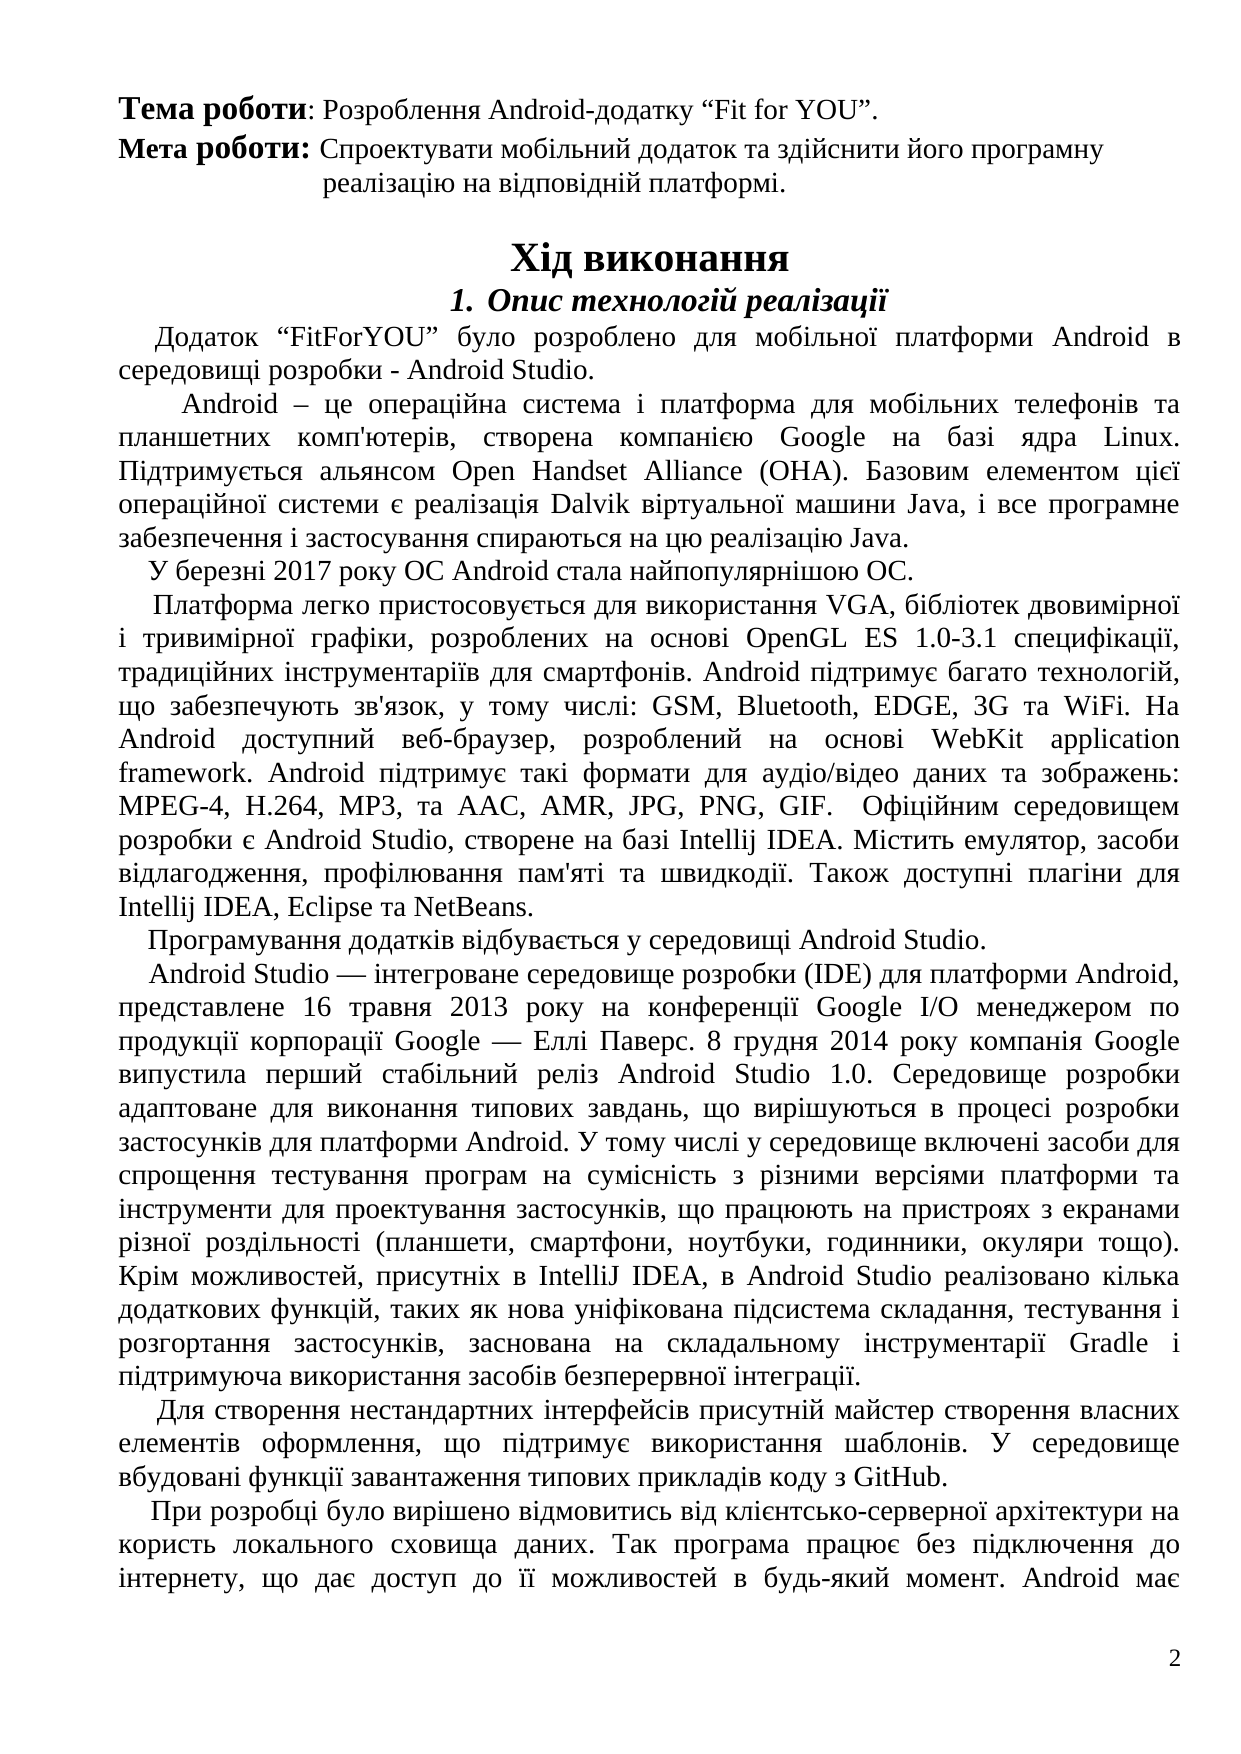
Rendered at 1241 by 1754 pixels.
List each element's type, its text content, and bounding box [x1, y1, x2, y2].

text Android – це операційна система і платформа для мобільних телефонів та планшетних комп'ютерів, створена компанією Google на базі ядра Linux. Підтримується альянсом Open Handset Alliance (OHA). Базовим елементом цієї операційної системи є реалізація Dalvik віртуальної машини Java, і все програмне забезпечення і застосування спираються на цю реалізацію Java. [118, 386, 1181, 553]
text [118, 1493, 1181, 1593]
text Android Studio — інтегроване середовище розробки (IDE) для платформи Android, представлене 16 травня 2013 року на конференції Google I/O менеджером по продукції корпорації Google — Еллі Паверс. 8 грудня 2014 року компанія Google випустила перший стабільний реліз Android Studio 1.0. Середовище розробки адаптоване для виконання типових завдань, що вирішуються в процесі розробки застосунків для платформи Android. У тому числі у середовище включені засоби для спрощення тестування програм на сумісність з різними версіями платформи та інструменти для проектування застосунків, що працюють на пристроях з екранами різної роздільності (планшети, смартфони, ноутбуки, годинники, окуляри тощо). Крім можливостей, присутніх в IntelliJ IDEA, в Android Studio реалізовано кілька додаткових функцій, таких як нова уніфікована підсистема складання, тестування і розгортання застосунків, заснована на складальному інструментарії Gradle і підтримуюча використання засобів безперервної інтеграції. [118, 956, 1181, 1392]
text Платформа легко пристосовується для використання VGA, бібліотек двовимірної і тривимірної графіки, розроблених на основі OpenGL ES 1.0-3.1 специфікації, традиційних інструментаріїв для смартфонів. Android підтримує багато технологій, що забезпечують зв'язок, у тому числі: GSM, Bluetooth, EDGE, 3G та WiFi. На Android доступний веб-браузер, розроблений на основі WebKit application framework. Android підтримує такі формати для аудіо/відео даних та зображень: MPEG-4, H.264, MP3, та AAC, AMR, JPG, PNG, GIF. Офіційним середовищем розробки є Android Studio, створене на базі Intellij IDEA. Містить емулятор, засоби відлагодження, профілювання пам'яті та швидкодії. Також доступні плагіни для Intellij IDEA, Eclipse та NetBeans. [118, 587, 1181, 922]
text Тема роботи: Розроблення Android-додатку “Fit for YOU”. [118, 89, 1181, 127]
list Опис технологій реалізації [156, 280, 1181, 319]
text Хід виконання [118, 232, 1181, 280]
text Додаток “FitForYOU” було розроблено для мобільної платформи Android в середовищі розробки - Android Studio. [118, 319, 1181, 386]
text реалізацію на відповідній платформі. [118, 165, 1181, 199]
text У березні 2017 року ОС Android стала найпопулярнішою ОС. [118, 553, 1181, 587]
text Мета роботи: Спроектувати мобільний додаток та здійснити його програмну [118, 127, 1181, 165]
text Програмування додатків відбувається у середовищі Android Studio. [118, 922, 1181, 956]
text Для створення нестандартних інтерфейсів присутній майстер створення власних елементів оформлення, що підтримує використання шаблонів. У середовище вбудовані функції завантаження типових прикладів коду з GitHub. [118, 1392, 1181, 1493]
